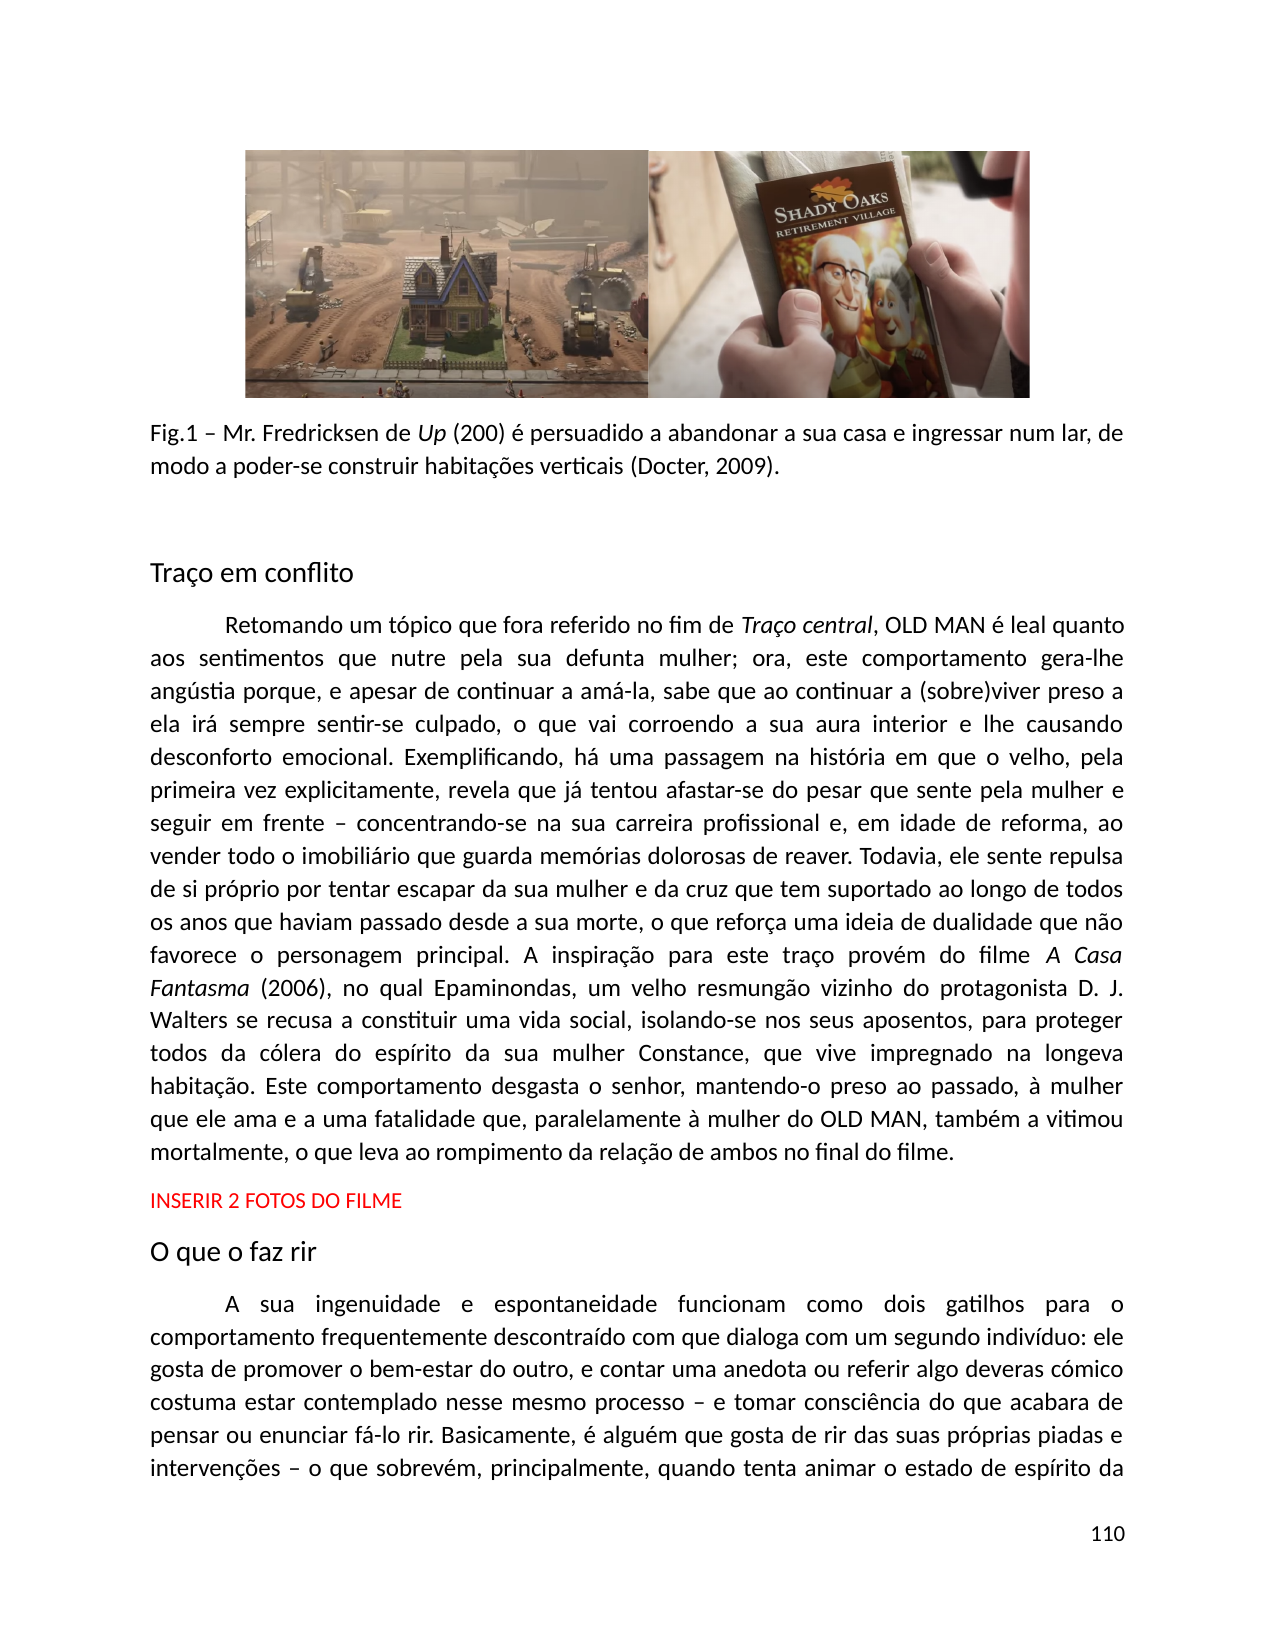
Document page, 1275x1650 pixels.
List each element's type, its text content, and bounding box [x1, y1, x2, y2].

text Traço em conflito [150, 554, 1125, 590]
text Fig.1 – Mr. Fredricksen de Up (200) é persuadido a abandonar a sua casa e ingressar num lar, de modo a poder-se construir habitações verticais (Docter, 2009). [150, 417, 1125, 480]
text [150, 1288, 1125, 1483]
picture [245, 150, 1030, 398]
text INSERIR 2 FOTOS DO FILME [150, 1186, 1125, 1214]
text O que o faz rir [150, 1233, 1125, 1268]
text Retomando um tópico que fora referido no fim de Traço central, OLD MAN é leal quanto aos sentimentos que nutre pela sua defunta mulher; ora, este comportamento gera-lhe angústia porque, e apesar de continuar a amá-la, sabe que ao continuar a (sobre)viver preso a ela irá sempre sentir-se culpado, o que vai corroendo a sua aura interior e lhe causando desconforto emocional. Exemplificando, há uma passagem na história em que o velho, pela primeira vez explicitamente, revela que já tentou afastar-se do pesar que sente pela mulher e seguir em frente – concentrando-se na sua carreira profissional e, em idade de reforma, ao vender todo o imobiliário que guarda memórias dolorosas de reaver. Todavia, ele sente repulsa de si próprio por tentar escapar da sua mulher e da cruz que tem suportado ao longo de todos os anos que haviam passado desde a sua morte, o que reforça uma ideia de dualidade que não favorece o personagem principal. A inspiração para este traço provém do filme A Casa Fantasma (2006), no qual Epaminondas, um velho resmungão vizinho do protagonista D. J. Walters se recusa a constituir uma vida social, isolando-se nos seus aposentos, para proteger todos da cólera do espírito da sua mulher Constance, que vive impregnado na longeva habitação. Este comportamento desgasta o senhor, mantendo-o preso ao passado, à mulher que ele ama e a uma fatalidade que, paralelamente à mulher do OLD MAN, também a vitimou mortalmente, o que leva ao rompimento da relação de ambos no final do filme. [150, 609, 1125, 1167]
